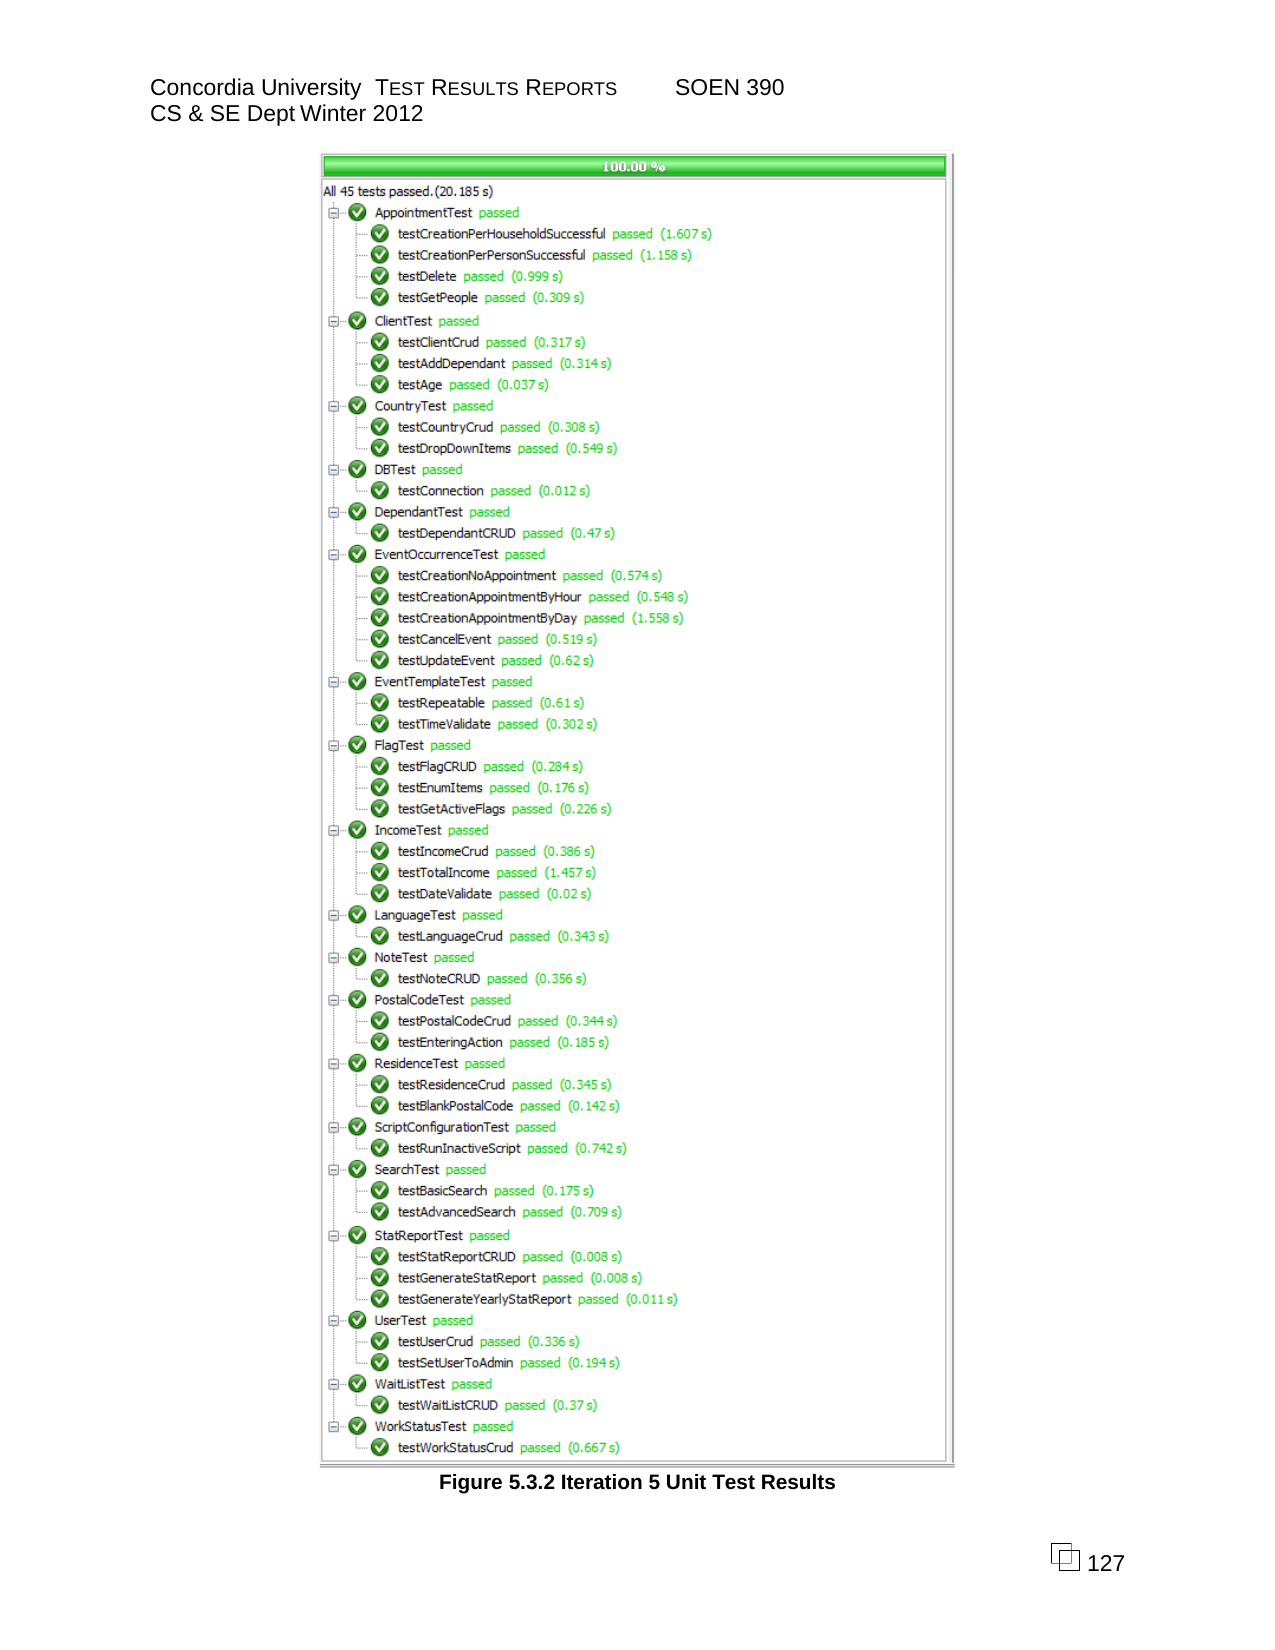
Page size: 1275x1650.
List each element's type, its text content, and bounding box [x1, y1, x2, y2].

text Figure 5.3.2 Iteration 5 Unit Test Results [150, 1470, 1125, 1494]
picture [319, 150, 956, 1470]
picture [1049, 1541, 1081, 1572]
